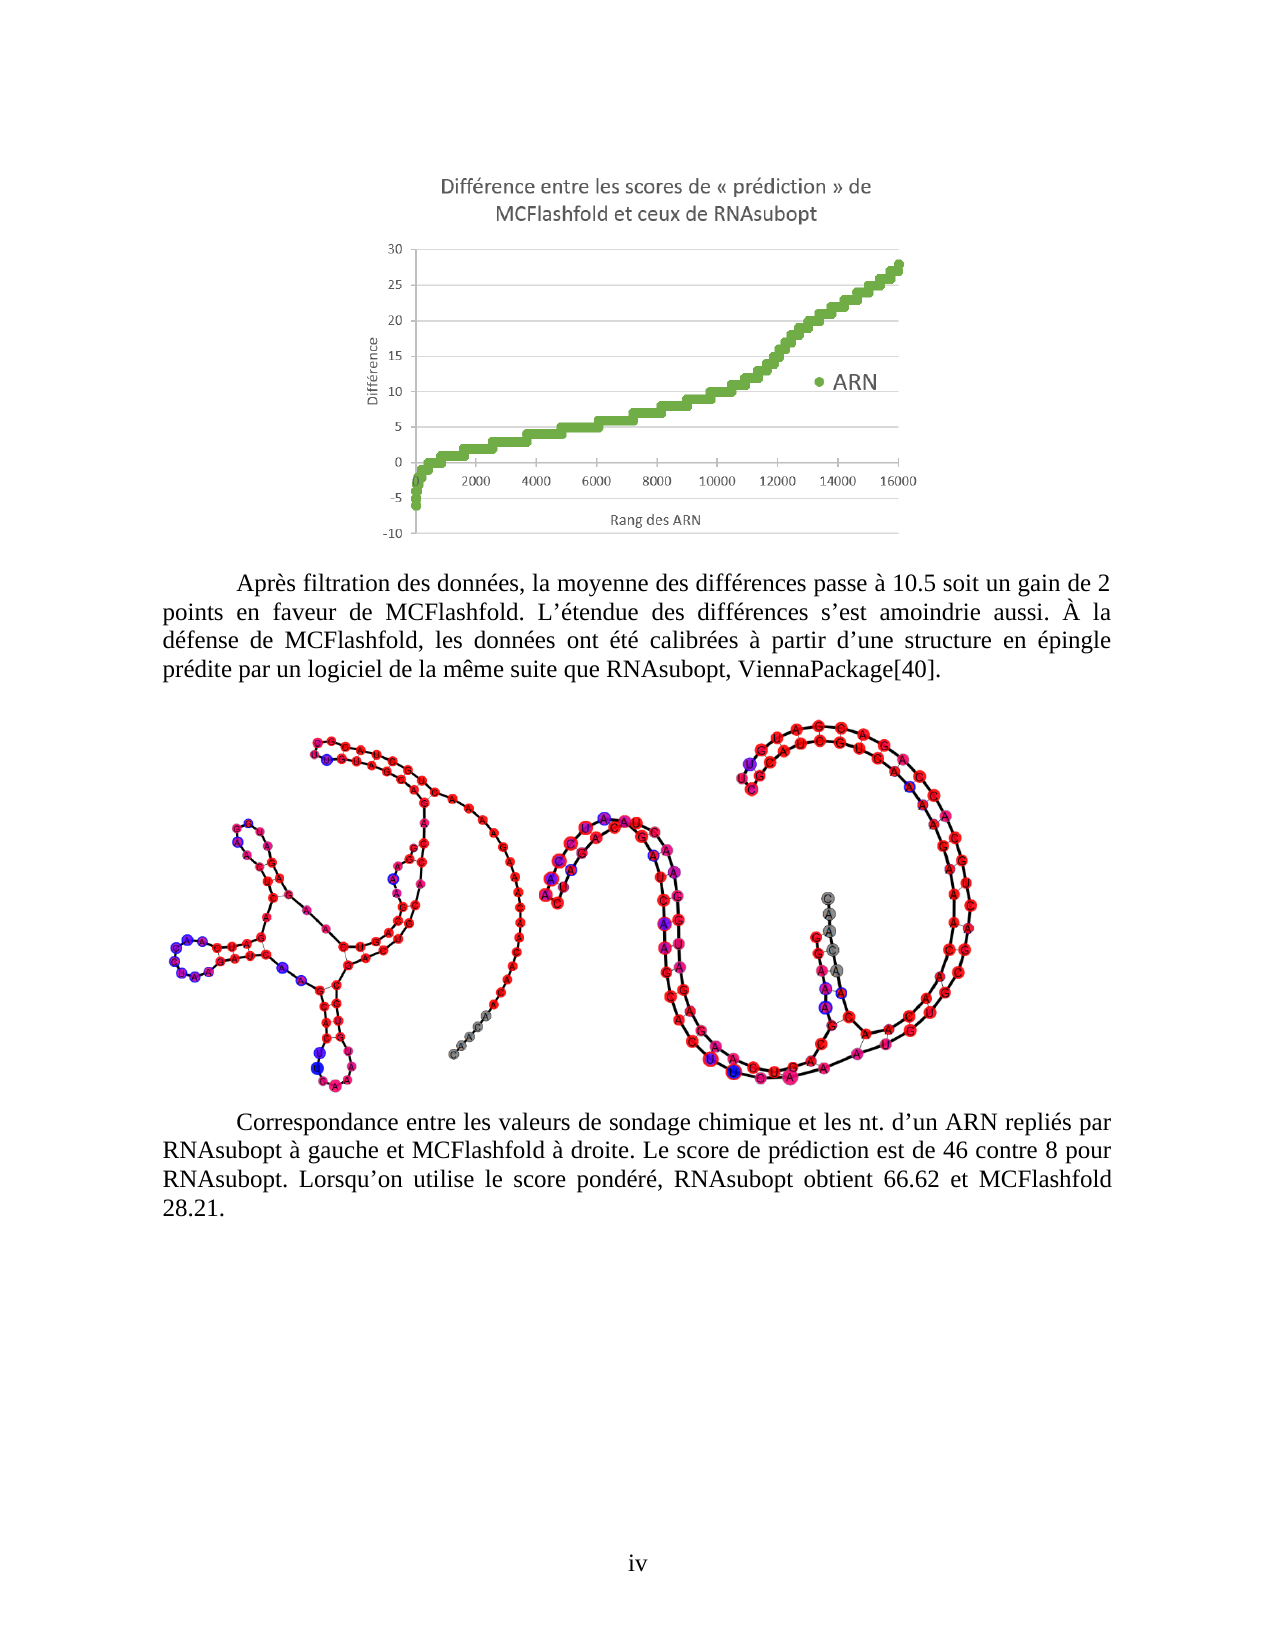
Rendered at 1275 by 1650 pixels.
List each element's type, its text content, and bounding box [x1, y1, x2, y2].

text Correspondance entre les valeurs de sondage chimique et les nt. d’un ARN repliés par RNAsubopt à gauche et MCFlashfold à droite. Le score de prédiction est de 46 contre 8 pour RNAsubopt. Lorsqu’on utilise le score pondéré, RNAsubopt obtient 66.62 et MCFlashfold 28.21. [162, 1107, 1113, 1222]
picture [355, 162, 920, 542]
picture [162, 695, 987, 1095]
text Après filtration des données, la moyenne des différences passe à 10.5 soit un gain de 2 points en faveur de MCFlashfold. L’étendue des différences s’est amoindrie aussi. À la défense de MCFlashfold, les données ont été calibrées à partir d’une structure en épingle prédite par un logiciel de la même suite que RNAsubopt, ViennaPackage[40]. [162, 568, 1113, 683]
